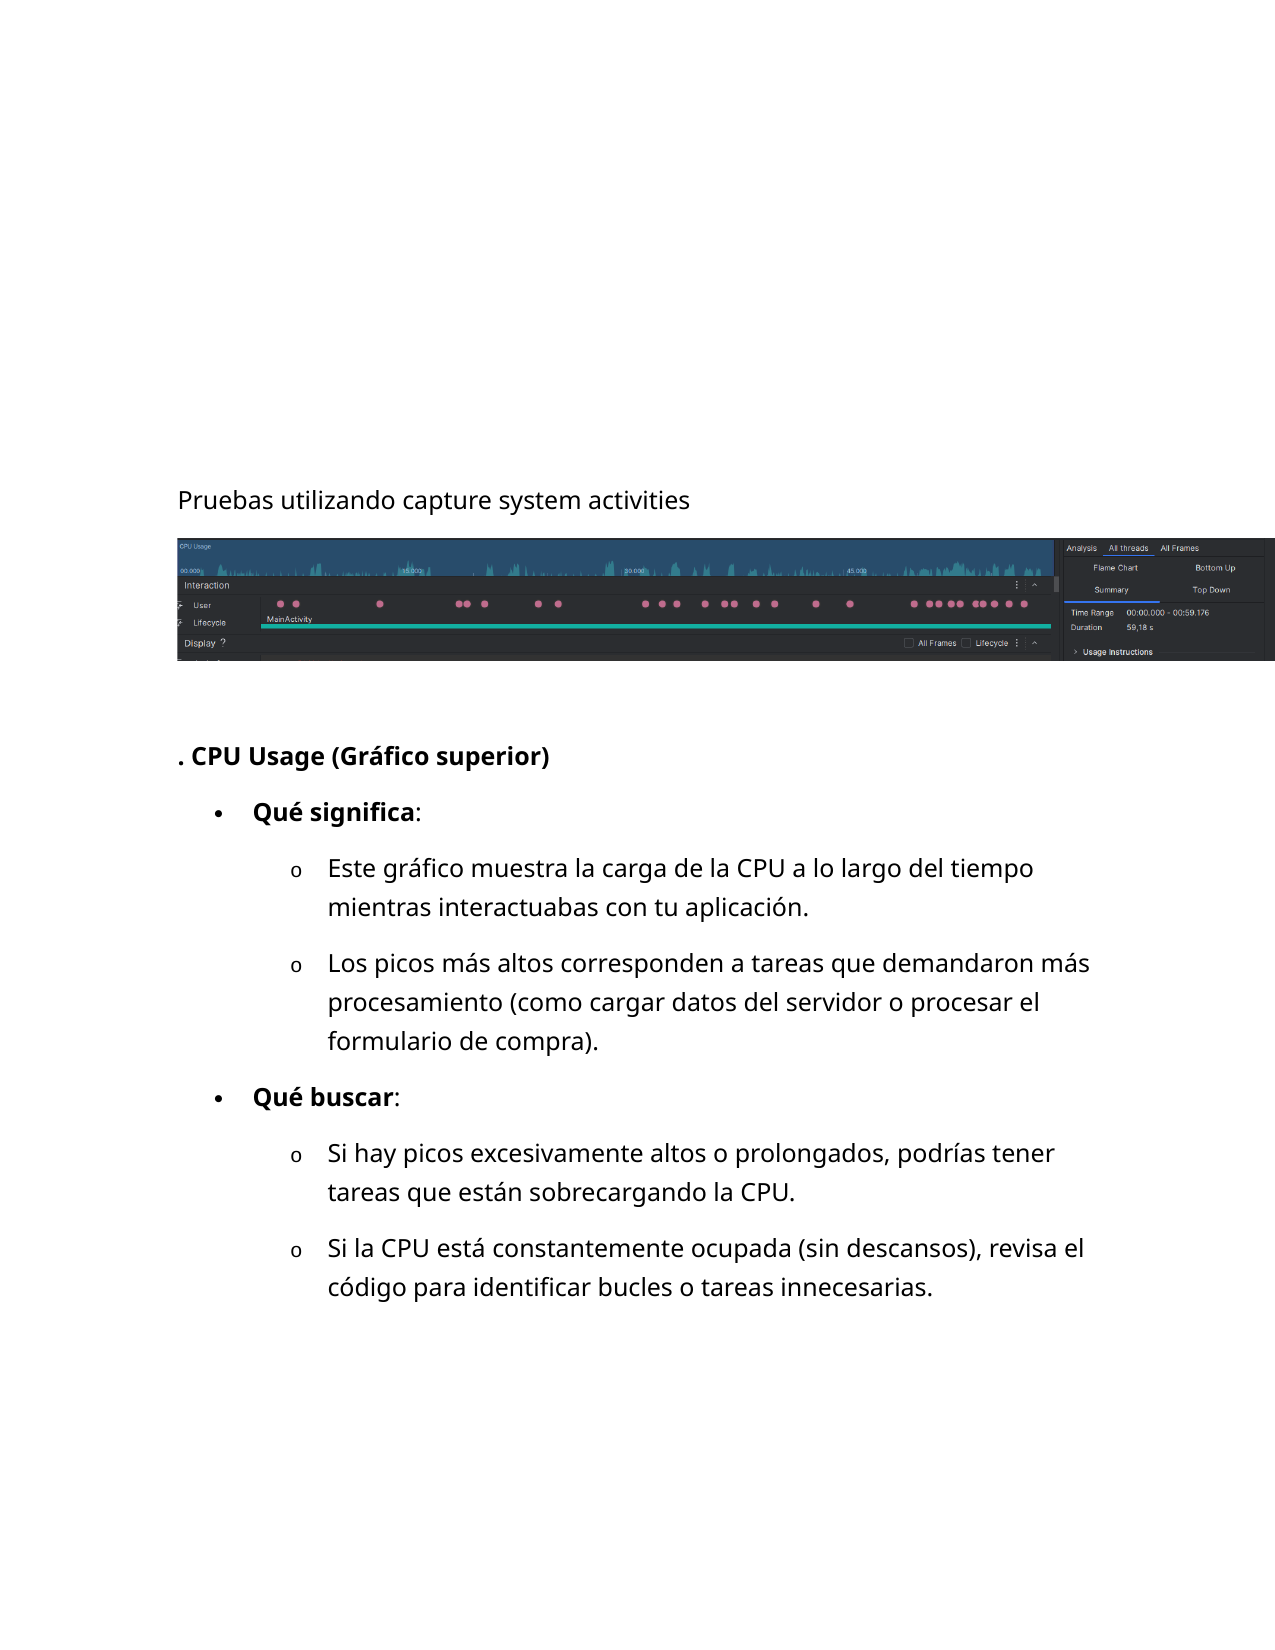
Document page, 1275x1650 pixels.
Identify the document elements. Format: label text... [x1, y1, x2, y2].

list Qué buscar: [215, 1079, 1098, 1113]
list Este gráfico muestra la carga de la CPU a lo largo del tiempo mientras interactuabas con tu aplicación. [290, 850, 1098, 923]
list Qué significa: [215, 794, 1098, 828]
list Si la CPU está constantemente ocupada (sin descansos), revisa el código para identificar bucles o tareas innecesarias. [290, 1230, 1098, 1303]
picture [177, 538, 1275, 661]
list Los picos más altos corresponden a tareas que demandaron más procesamiento (como cargar datos del servidor o procesar el formulario de compra). [290, 945, 1098, 1058]
text Pruebas utilizando capture system activities [177, 483, 1098, 517]
text . CPU Usage (Gráfico superior) [177, 738, 1098, 773]
list Si hay picos excesivamente altos o prolongados, podrías tener tareas que están sobrecargando la CPU. [290, 1135, 1098, 1208]
